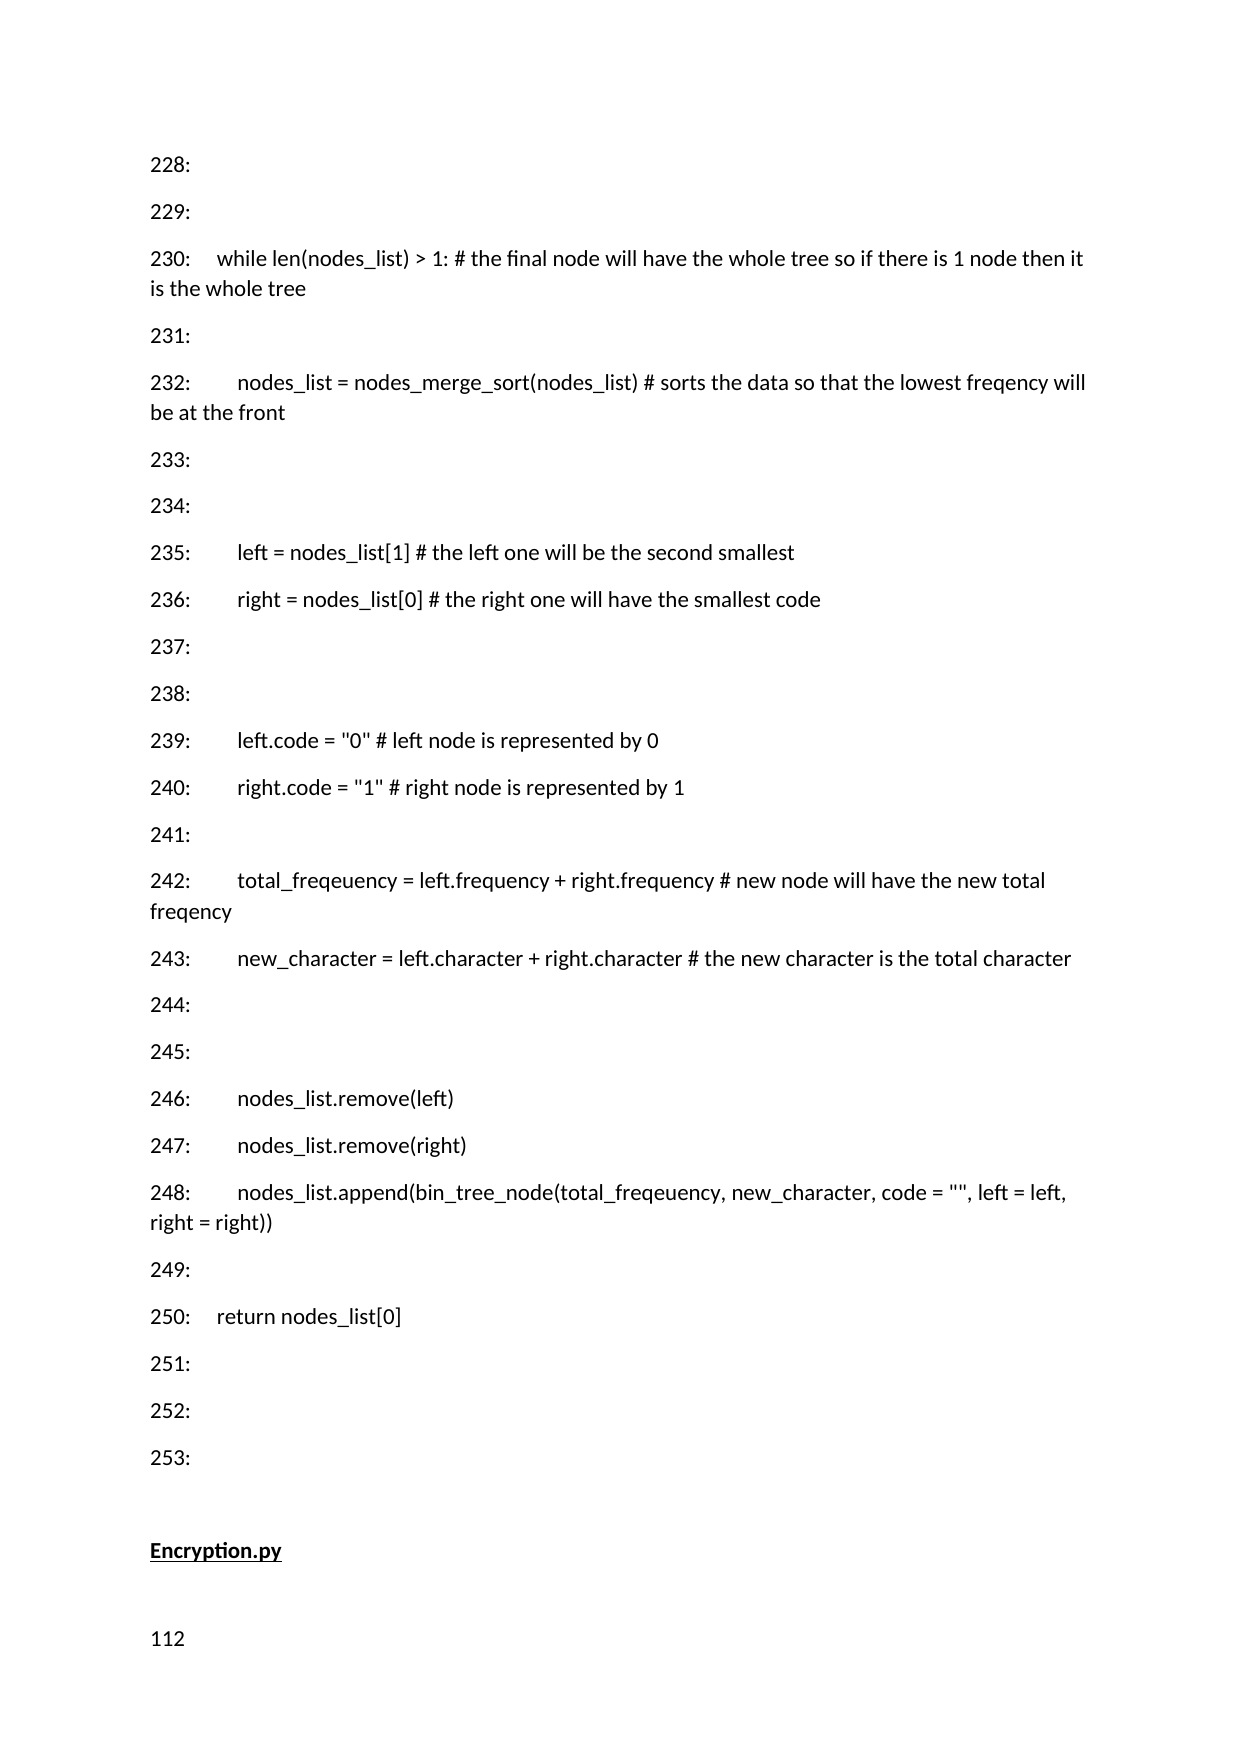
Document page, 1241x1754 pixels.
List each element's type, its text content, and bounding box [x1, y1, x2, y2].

text 239: left.code = "0" # left node is represented by 0 [150, 726, 1090, 754]
text Encryption.py [150, 1536, 1090, 1564]
text 236: right = nodes_list[0] # the right one will have the smallest code [150, 585, 1090, 613]
text 235: left = nodes_list[1] # the left one will be the second smallest [150, 538, 1090, 567]
text 252: [150, 1396, 1090, 1424]
text 240: right.code = "1" # right node is represented by 1 [150, 773, 1090, 801]
text 242: total_freqeuency = left.frequency + right.frequency # new node will have the new total freqency [150, 867, 1090, 925]
text 229: [150, 197, 1090, 225]
text 251: [150, 1349, 1090, 1377]
text 244: [150, 991, 1090, 1019]
text 253: [150, 1443, 1090, 1471]
text 231: [150, 321, 1090, 349]
text 243: new_character = left.character + right.character # the new character is the total character [150, 944, 1090, 972]
text 250: return nodes_list[0] [150, 1302, 1090, 1330]
text 241: [150, 820, 1090, 848]
text 247: nodes_list.remove(right) [150, 1131, 1090, 1159]
text 238: [150, 679, 1090, 707]
text 233: [150, 445, 1090, 473]
text 245: [150, 1037, 1090, 1066]
text 228: [150, 150, 1090, 178]
text 248: nodes_list.append(bin_tree_node(total_freqeuency, new_character, code = "", left = left, right = right)) [150, 1178, 1090, 1236]
text 234: [150, 492, 1090, 520]
text 249: [150, 1255, 1090, 1283]
text 232: nodes_list = nodes_merge_sort(nodes_list) # sorts the data so that the lowest freqency will be at the front [150, 368, 1090, 426]
text 246: nodes_list.remove(left) [150, 1084, 1090, 1112]
text 237: [150, 632, 1090, 660]
text 230: while len(nodes_list) > 1: # the final node will have the whole tree so if there is 1 node then it is the whole tree [150, 244, 1090, 302]
